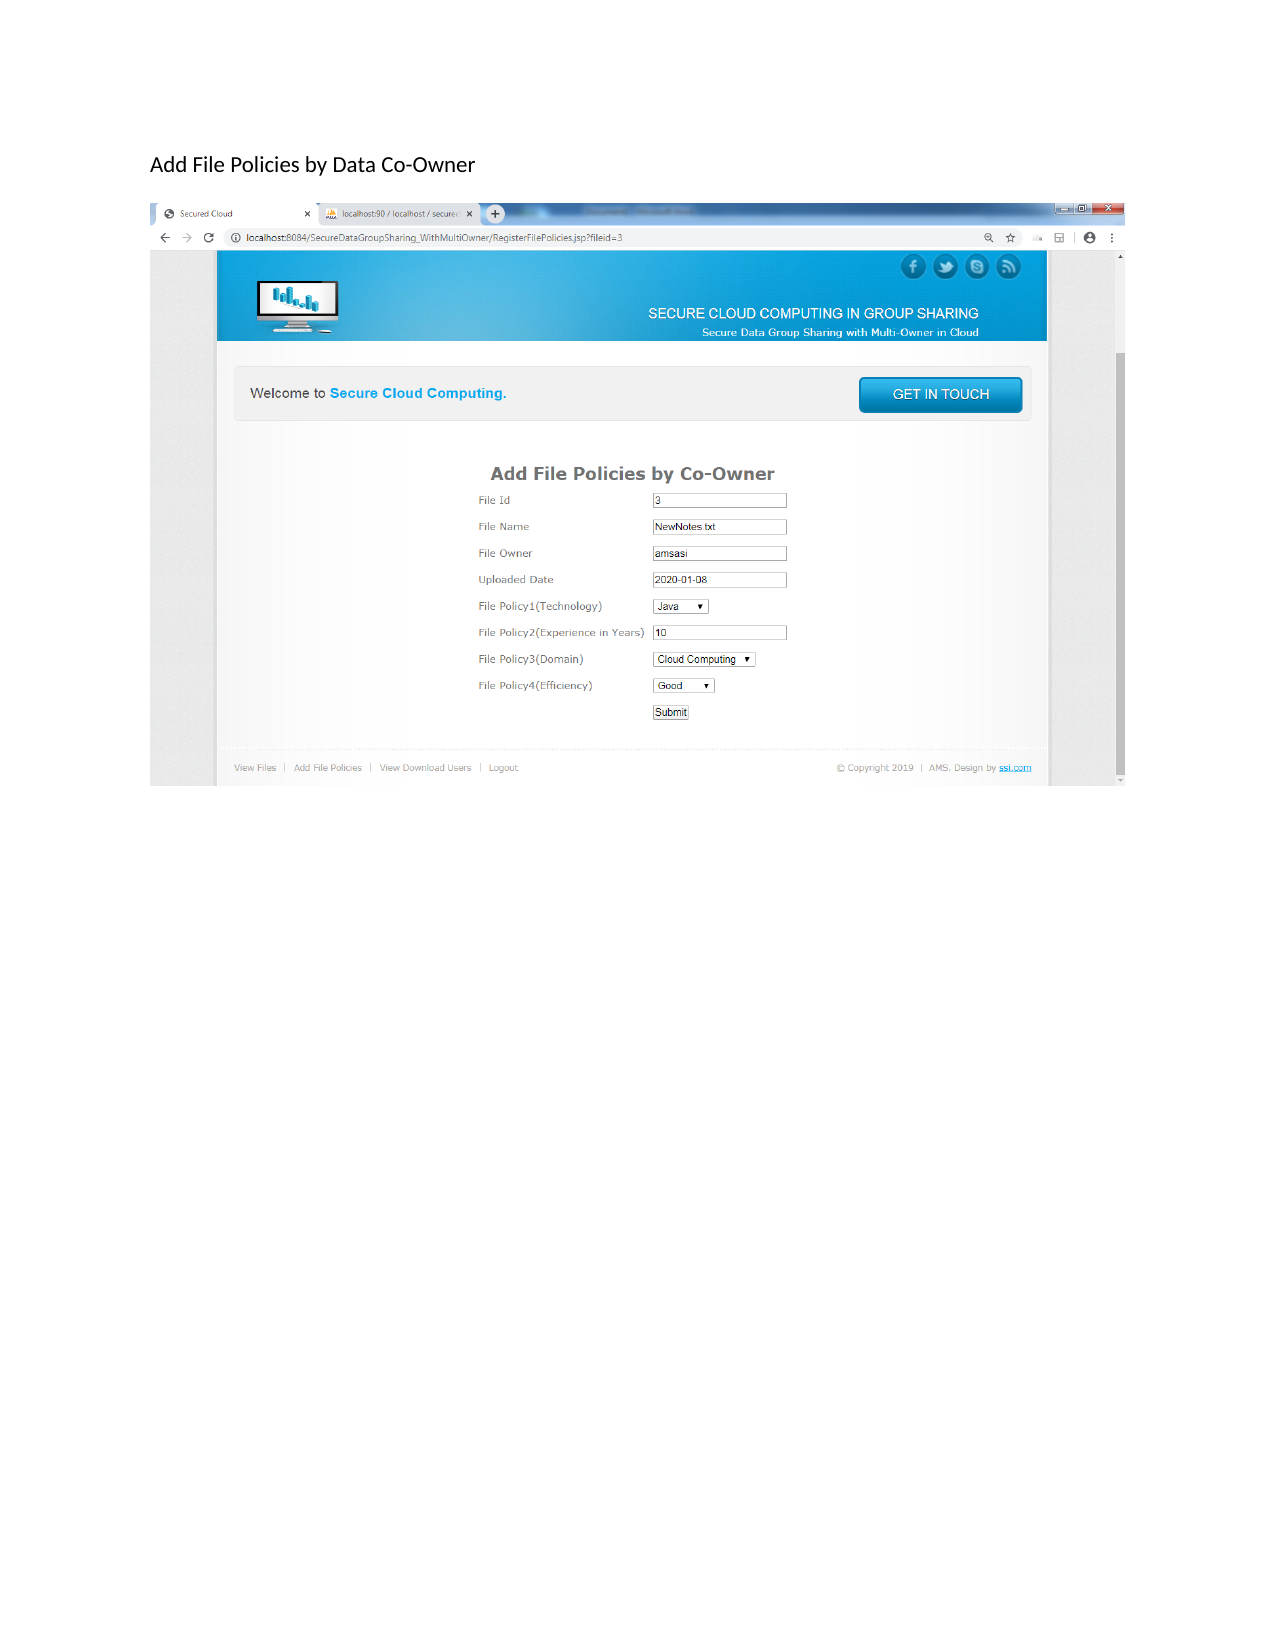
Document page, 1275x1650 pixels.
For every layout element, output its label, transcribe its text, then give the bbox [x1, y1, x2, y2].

picture [150, 203, 1125, 786]
text Add File Policies by Data Co-Owner [150, 150, 1125, 178]
